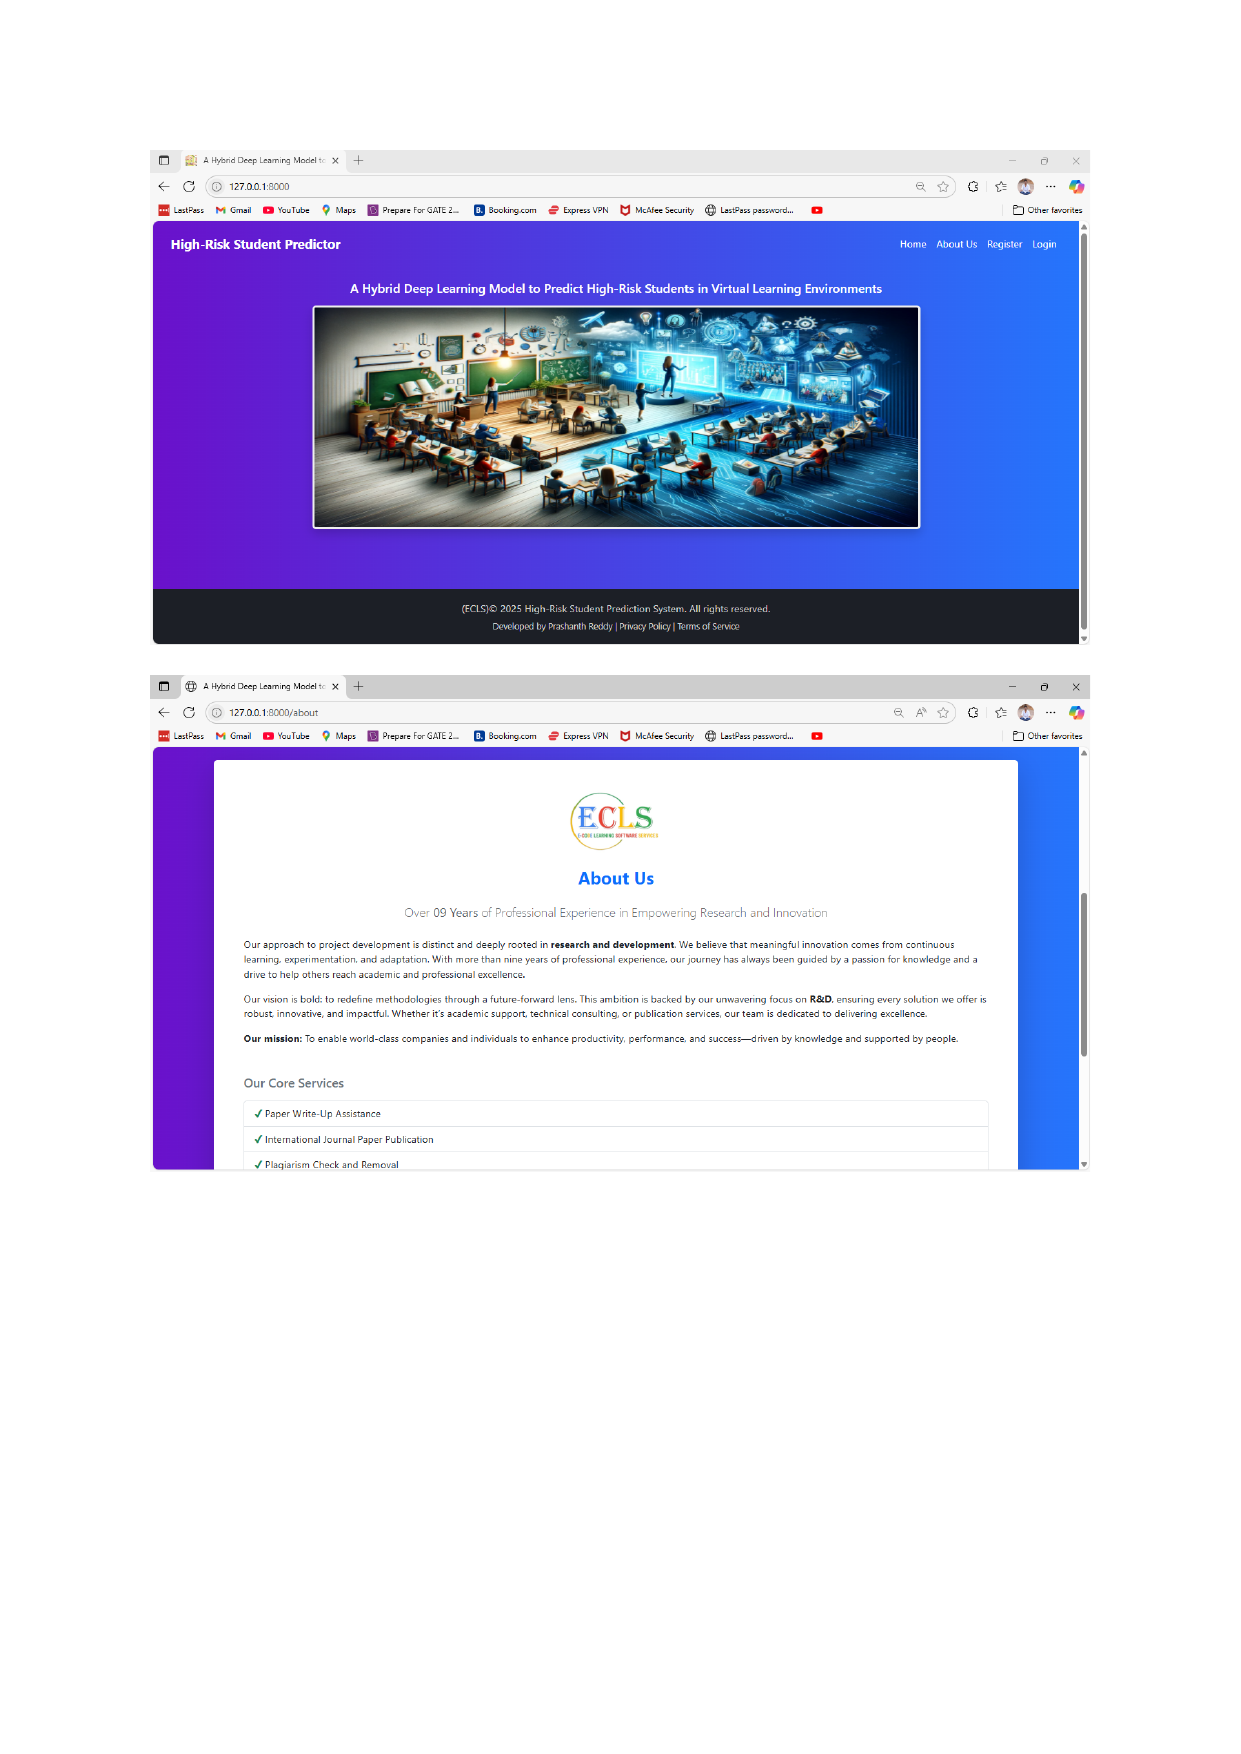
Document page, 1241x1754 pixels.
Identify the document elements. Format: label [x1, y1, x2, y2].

picture [150, 675, 1091, 1172]
picture [150, 150, 1091, 645]
